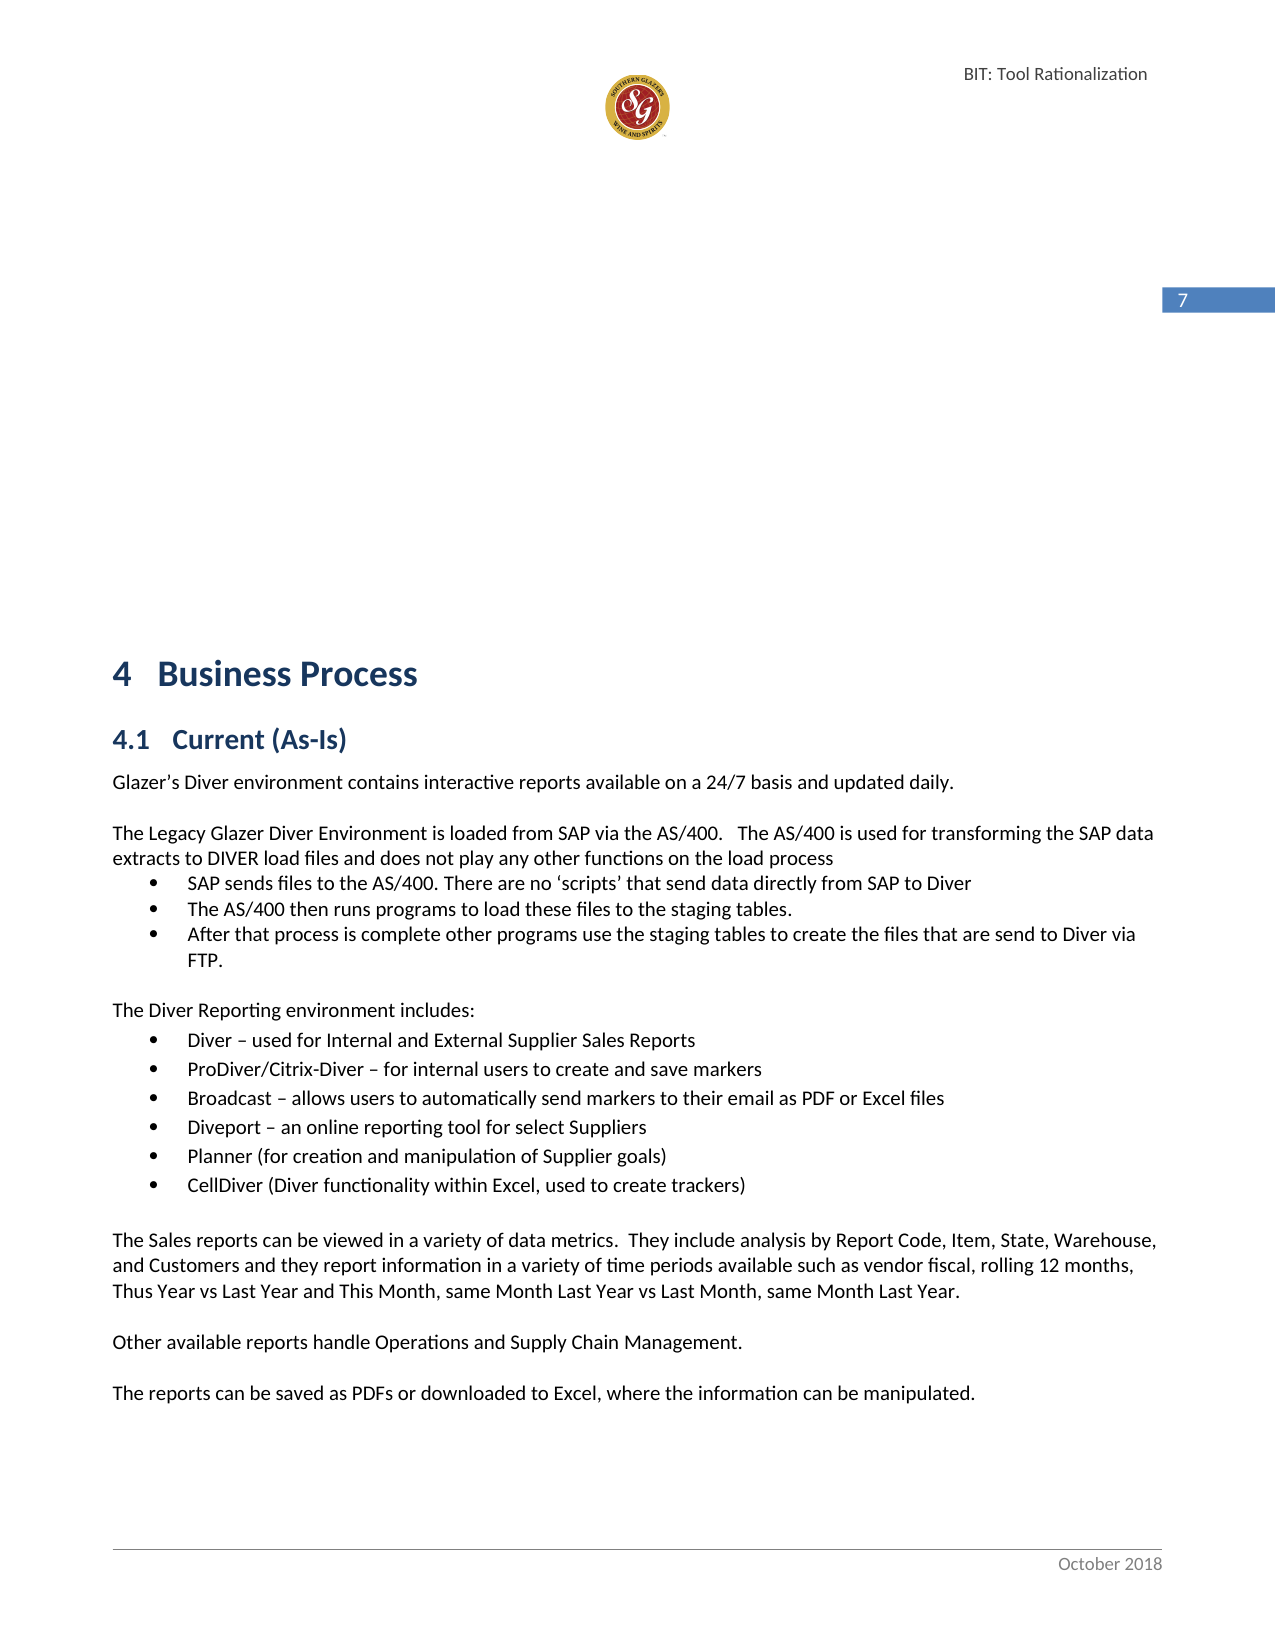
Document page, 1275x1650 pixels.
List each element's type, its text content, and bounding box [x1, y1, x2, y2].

list After that process is complete other programs use the staging tables to create the files that are send to Diver via FTP. [150, 921, 1162, 972]
subtitle Business Process [112, 650, 1162, 696]
list The AS/400 then runs programs to load these files to the staging tables. [150, 896, 1162, 921]
picture [605, 75, 670, 140]
list Broadcast – allows users to automatically send markers to their email as PDF or Excel files [150, 1085, 1162, 1111]
subtitle Current (As-Is) [112, 721, 1162, 756]
list ProDiver/Citrix-Diver – for internal users to create and save markers [150, 1056, 1162, 1081]
list Planner (for creation and manipulation of Supplier goals) [150, 1143, 1162, 1169]
text The Diver Reporting environment includes: [112, 998, 1162, 1023]
text The Legacy Glazer Diver Environment is loaded from SAP via the AS/400. The AS/400 is used for transforming the SAP data extracts to DIVER load files and does not play any other functions on the load process [112, 820, 1162, 871]
text The Sales reports can be viewed in a variety of data metrics. They include analysis by Report Code, Item, State, Warehouse, and Customers and they report information in a variety of time periods available such as vendor fiscal, rolling 12 months, Thus Year vs Last Year and This Month, same Month Last Year vs Last Month, same Month Last Year. [112, 1227, 1162, 1303]
list Diveport – an online reporting tool for select Suppliers [150, 1114, 1162, 1140]
text Other available reports handle Operations and Supply Chain Management. [112, 1329, 1162, 1354]
text Glazer’s Diver environment contains interactive reports available on a 24/7 basis and updated daily. [112, 769, 1162, 794]
list SAP sends files to the AS/400. There are no ‘scripts’ that send data directly from SAP to Diver [150, 871, 1162, 896]
list Diver – used for Internal and External Supplier Sales Reports [150, 1027, 1162, 1052]
list CellDiver (Diver functionality within Excel, used to create trackers) [150, 1173, 1162, 1198]
text The reports can be saved as PDFs or downloaded to Excel, where the information can be manipulated. [112, 1380, 1162, 1405]
